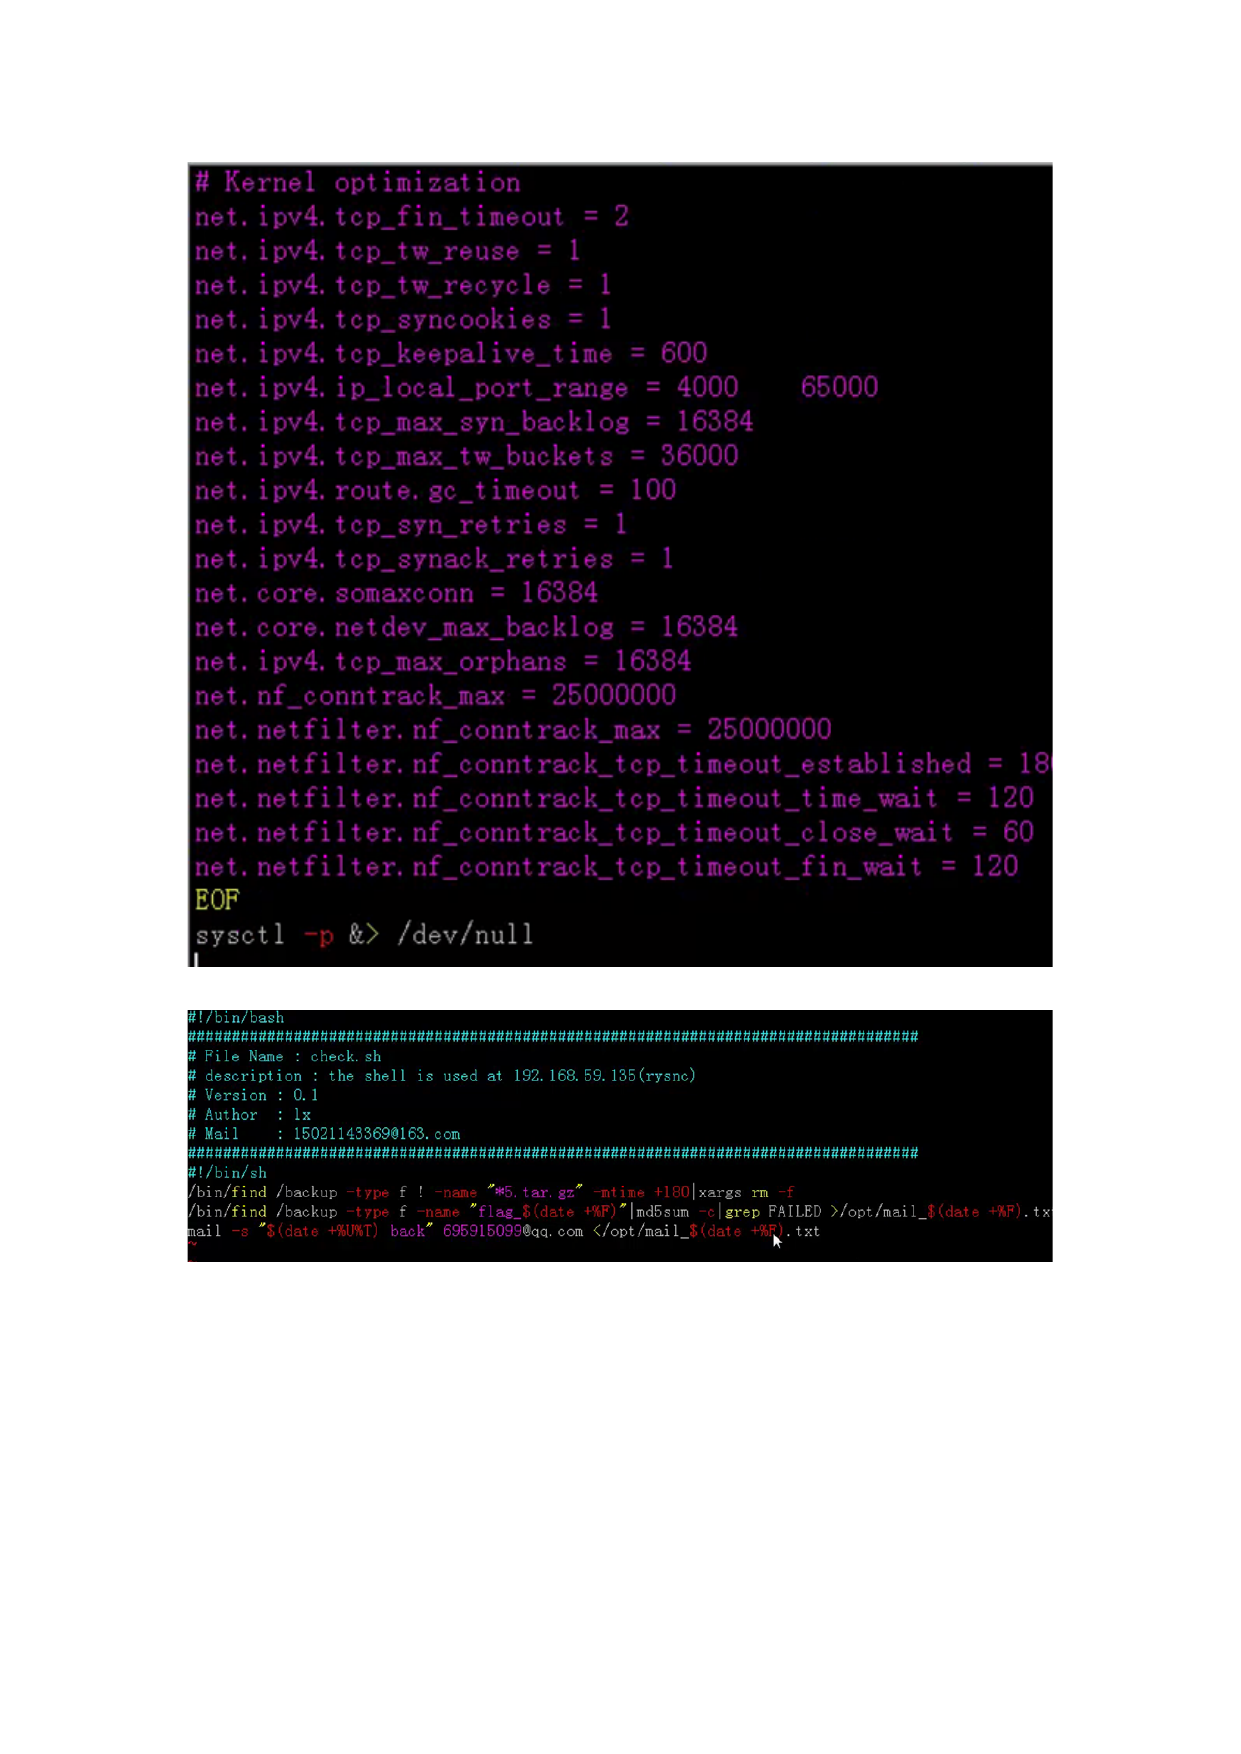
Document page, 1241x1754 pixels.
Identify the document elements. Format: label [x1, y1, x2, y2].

picture [187, 162, 1053, 967]
picture [187, 1010, 1053, 1262]
